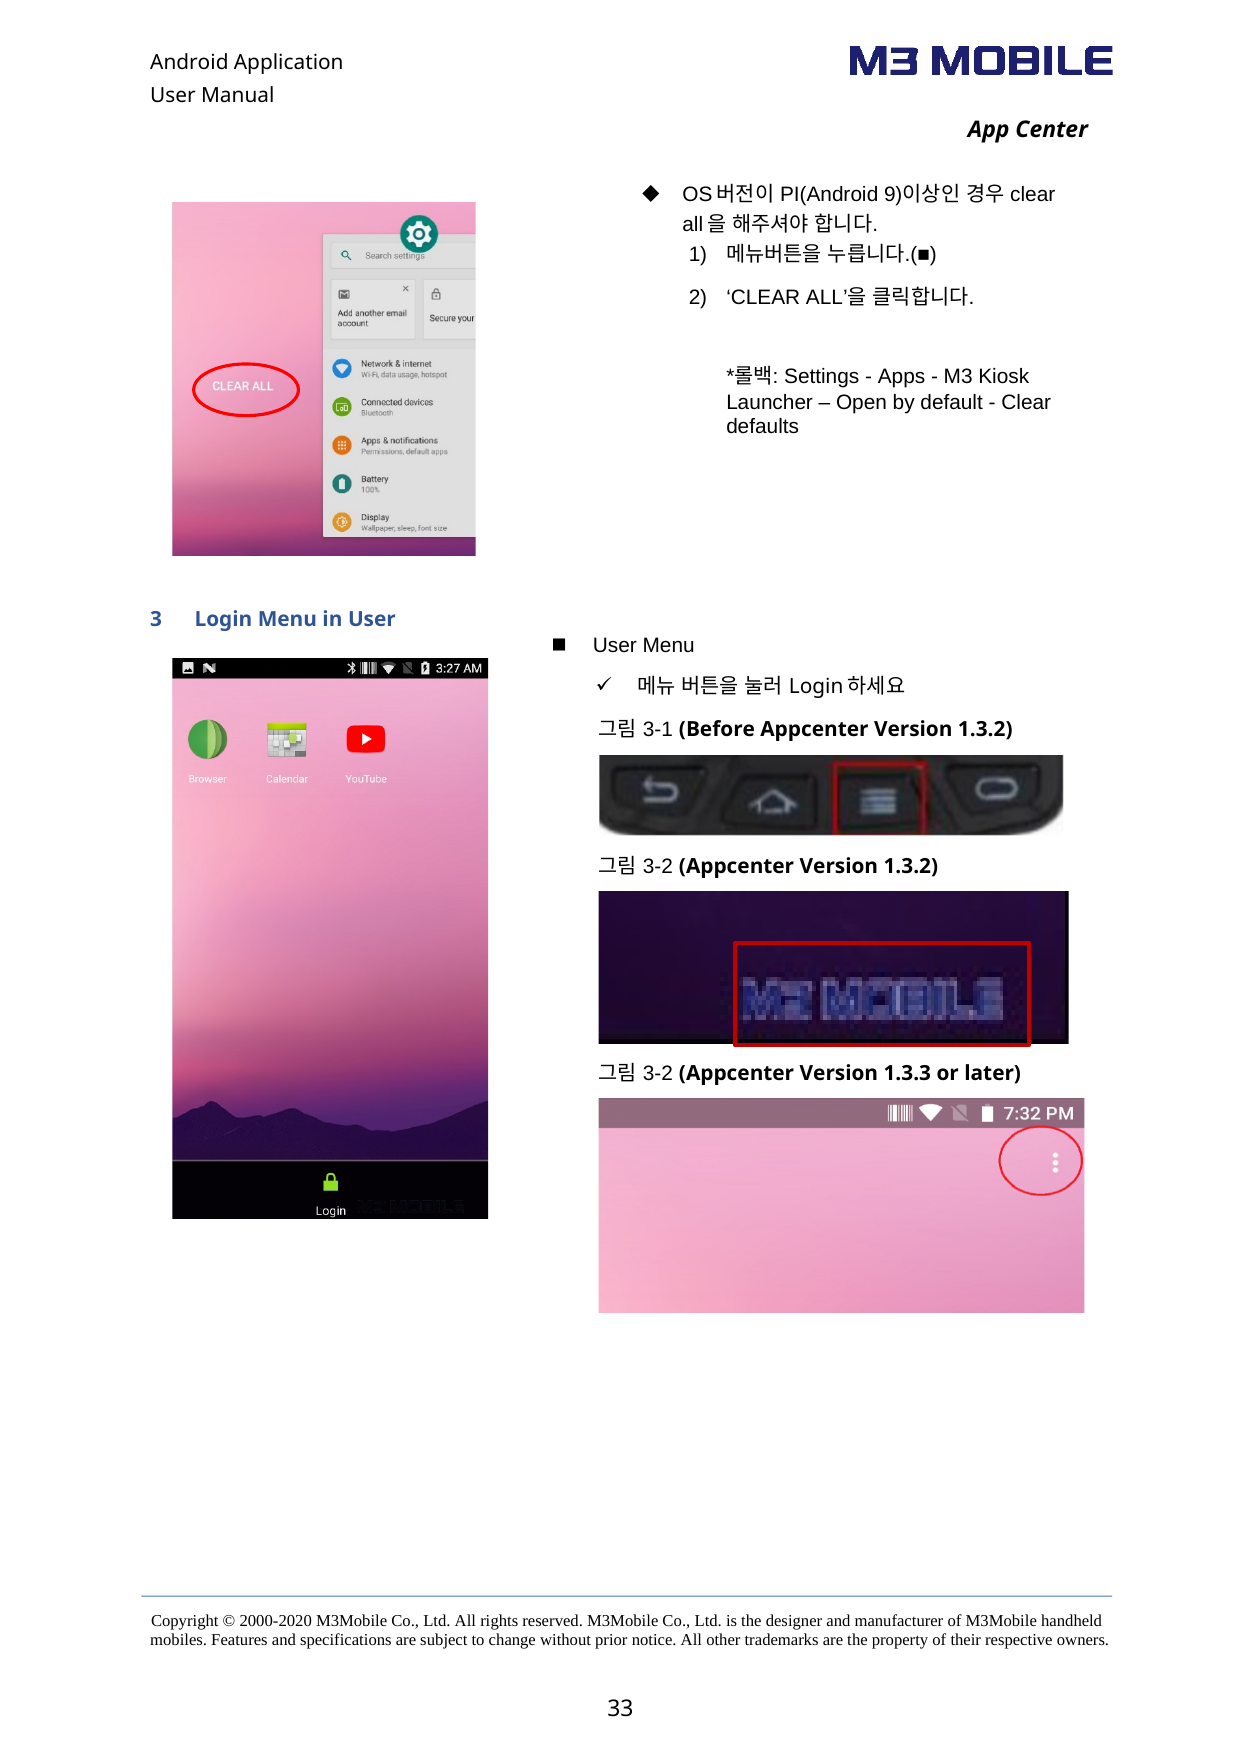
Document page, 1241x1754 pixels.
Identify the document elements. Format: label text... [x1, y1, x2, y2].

table_header [161, 633, 497, 1325]
picture [172, 202, 476, 556]
picture [850, 46, 1113, 75]
picture [737, 945, 1027, 1043]
table_cell OS버전이 PI(Android 9)이상인 경우 clear all을 해주셔야 합니다. 메뉴버튼을 누릅니다.(■) ‘CLEAR ALL’을 클릭합니다. *롤백: Settings - Apps - M3 Kiosk Launcher – Open by default - Clear defaults [536, 177, 1068, 555]
picture [598, 755, 1068, 837]
table_header User Menu 메뉴 버튼을 눌러 Login하세요 그림 3-1 (Before Appcenter Version 1.3.2) 그림 3-2 (Appcenter Version 1.3.2) 그림 3-2 (Appcenter Version 1.3.3 or later) [497, 633, 1090, 1325]
table_cell [161, 177, 536, 555]
subtitle Login Menu in User [150, 604, 1090, 633]
picture [172, 658, 489, 1219]
picture [598, 1098, 1085, 1313]
picture [598, 891, 1069, 1044]
